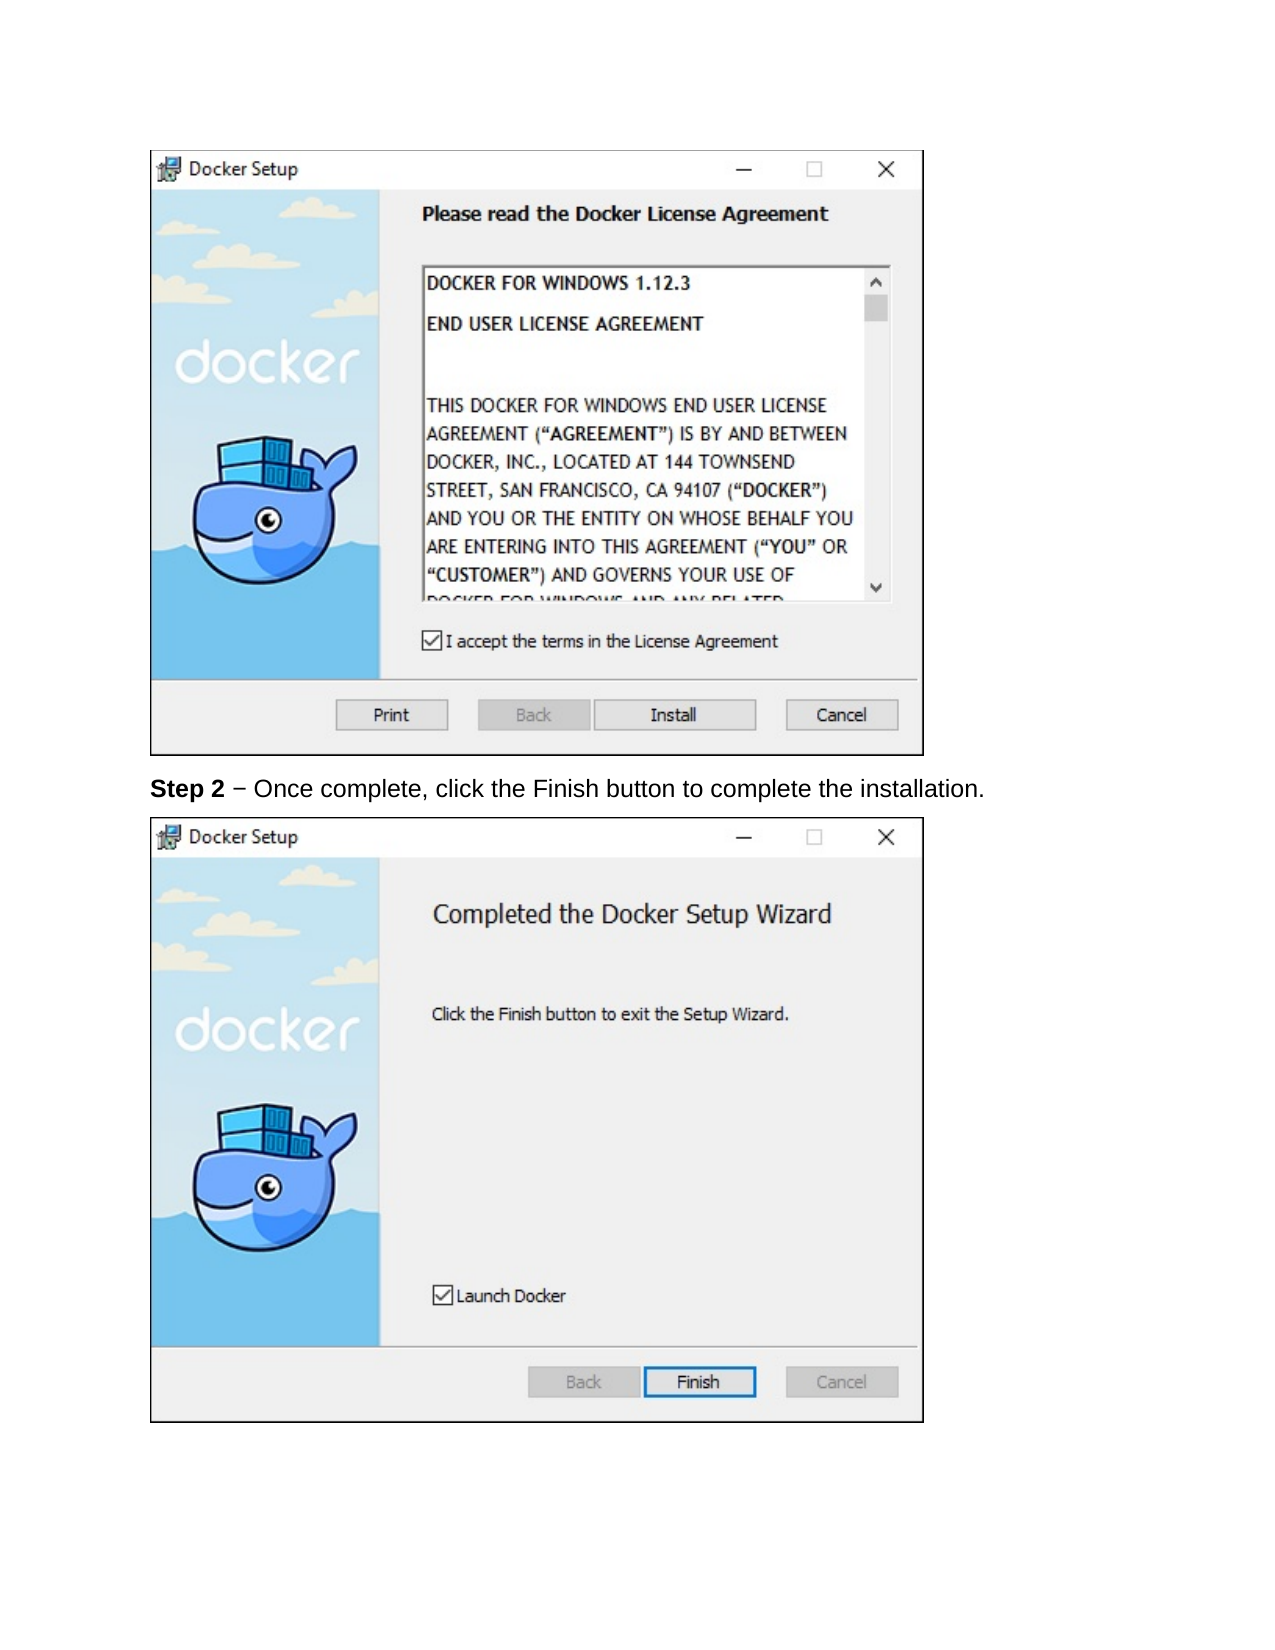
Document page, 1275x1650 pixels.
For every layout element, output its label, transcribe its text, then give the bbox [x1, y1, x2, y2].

picture [150, 150, 924, 756]
picture [150, 817, 924, 1423]
text Step 2 − Once complete, click the Finish button to complete the installation. [150, 774, 1125, 803]
